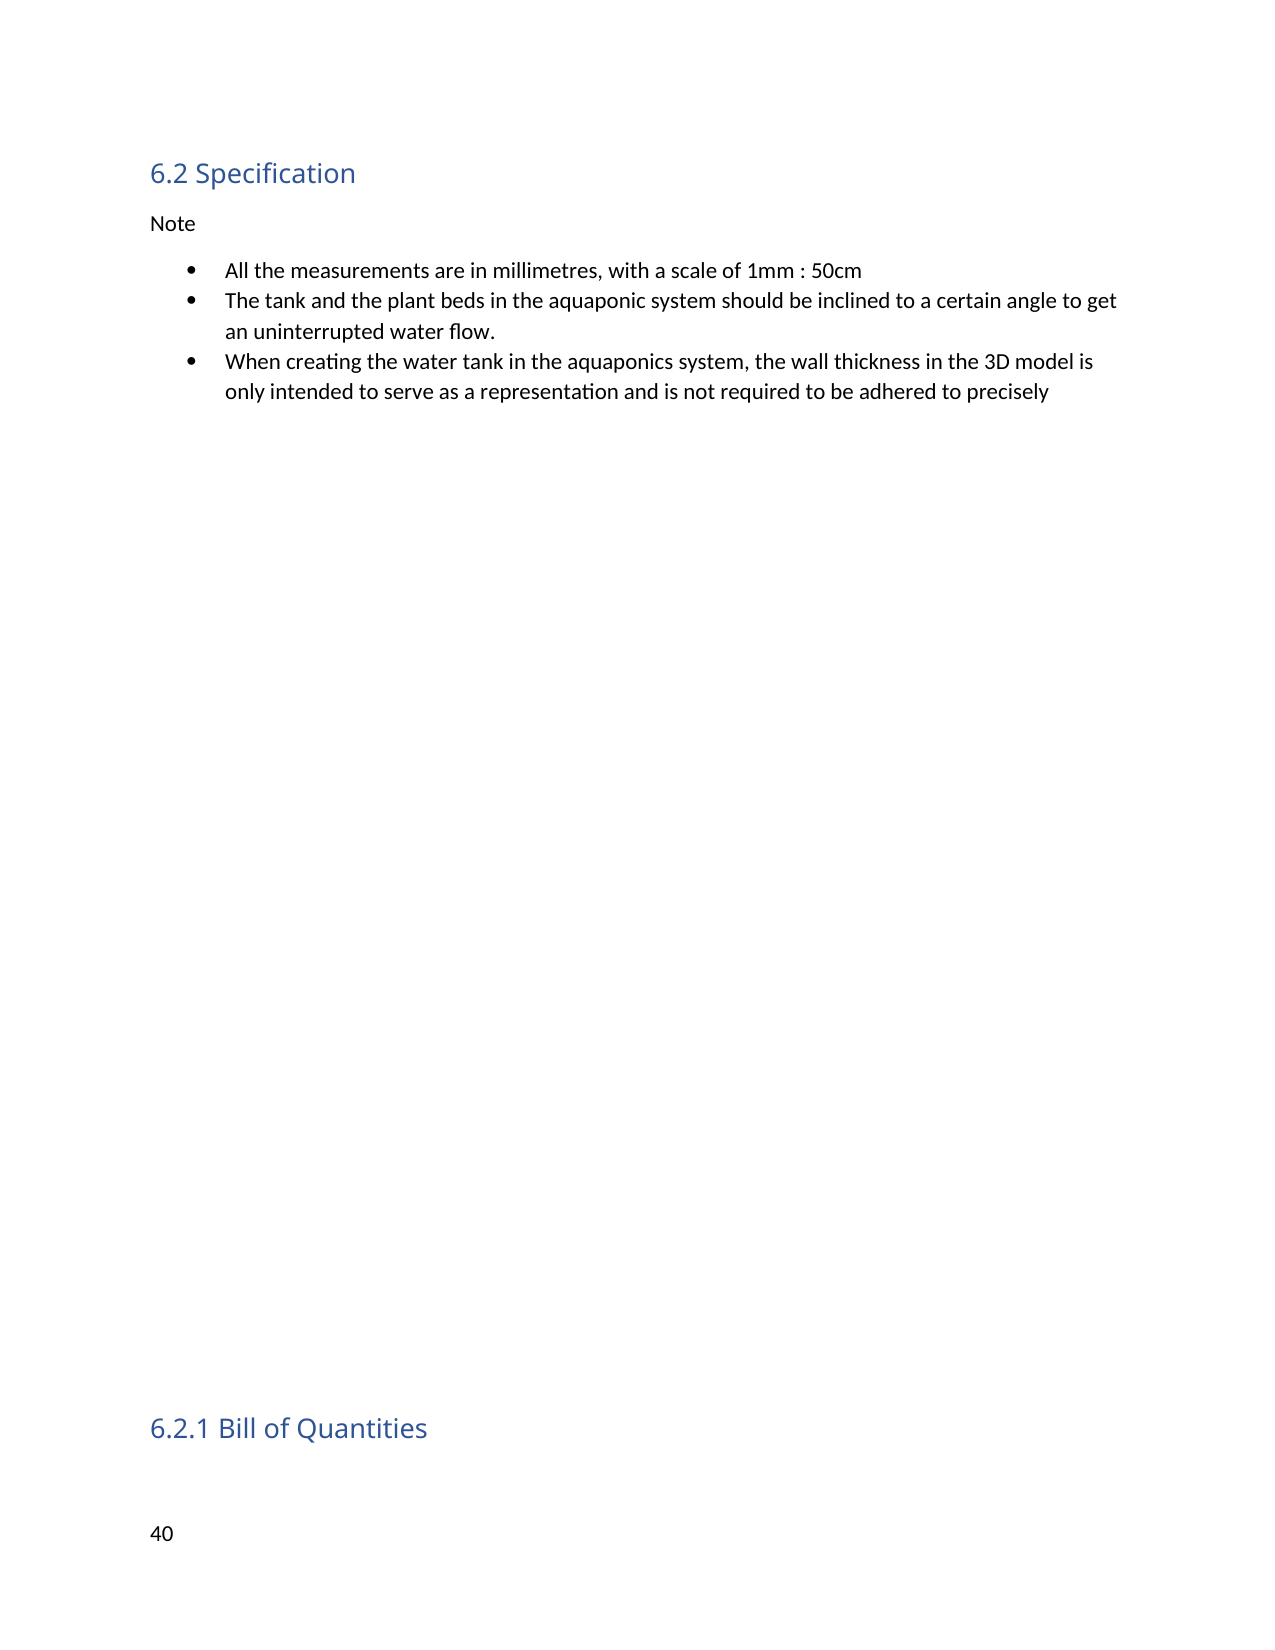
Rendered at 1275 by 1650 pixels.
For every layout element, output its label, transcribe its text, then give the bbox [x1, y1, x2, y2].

list When creating the water tank in the aquaponics system, the wall thickness in the 3D model is only intended to serve as a representation and is not required to be adhered to precisely [187, 347, 1125, 405]
text Note [150, 209, 1125, 237]
list All the measurements are in millimetres, with a scale of 1mm : 50cm [187, 256, 1125, 284]
subtitle 6.2 Specification [150, 154, 1125, 191]
list The tank and the plant beds in the aquaponic system should be inclined to a certain angle to get an uninterrupted water flow. [187, 287, 1125, 345]
subtitle 6.2.1 Bill of Quantities [150, 1409, 1125, 1446]
